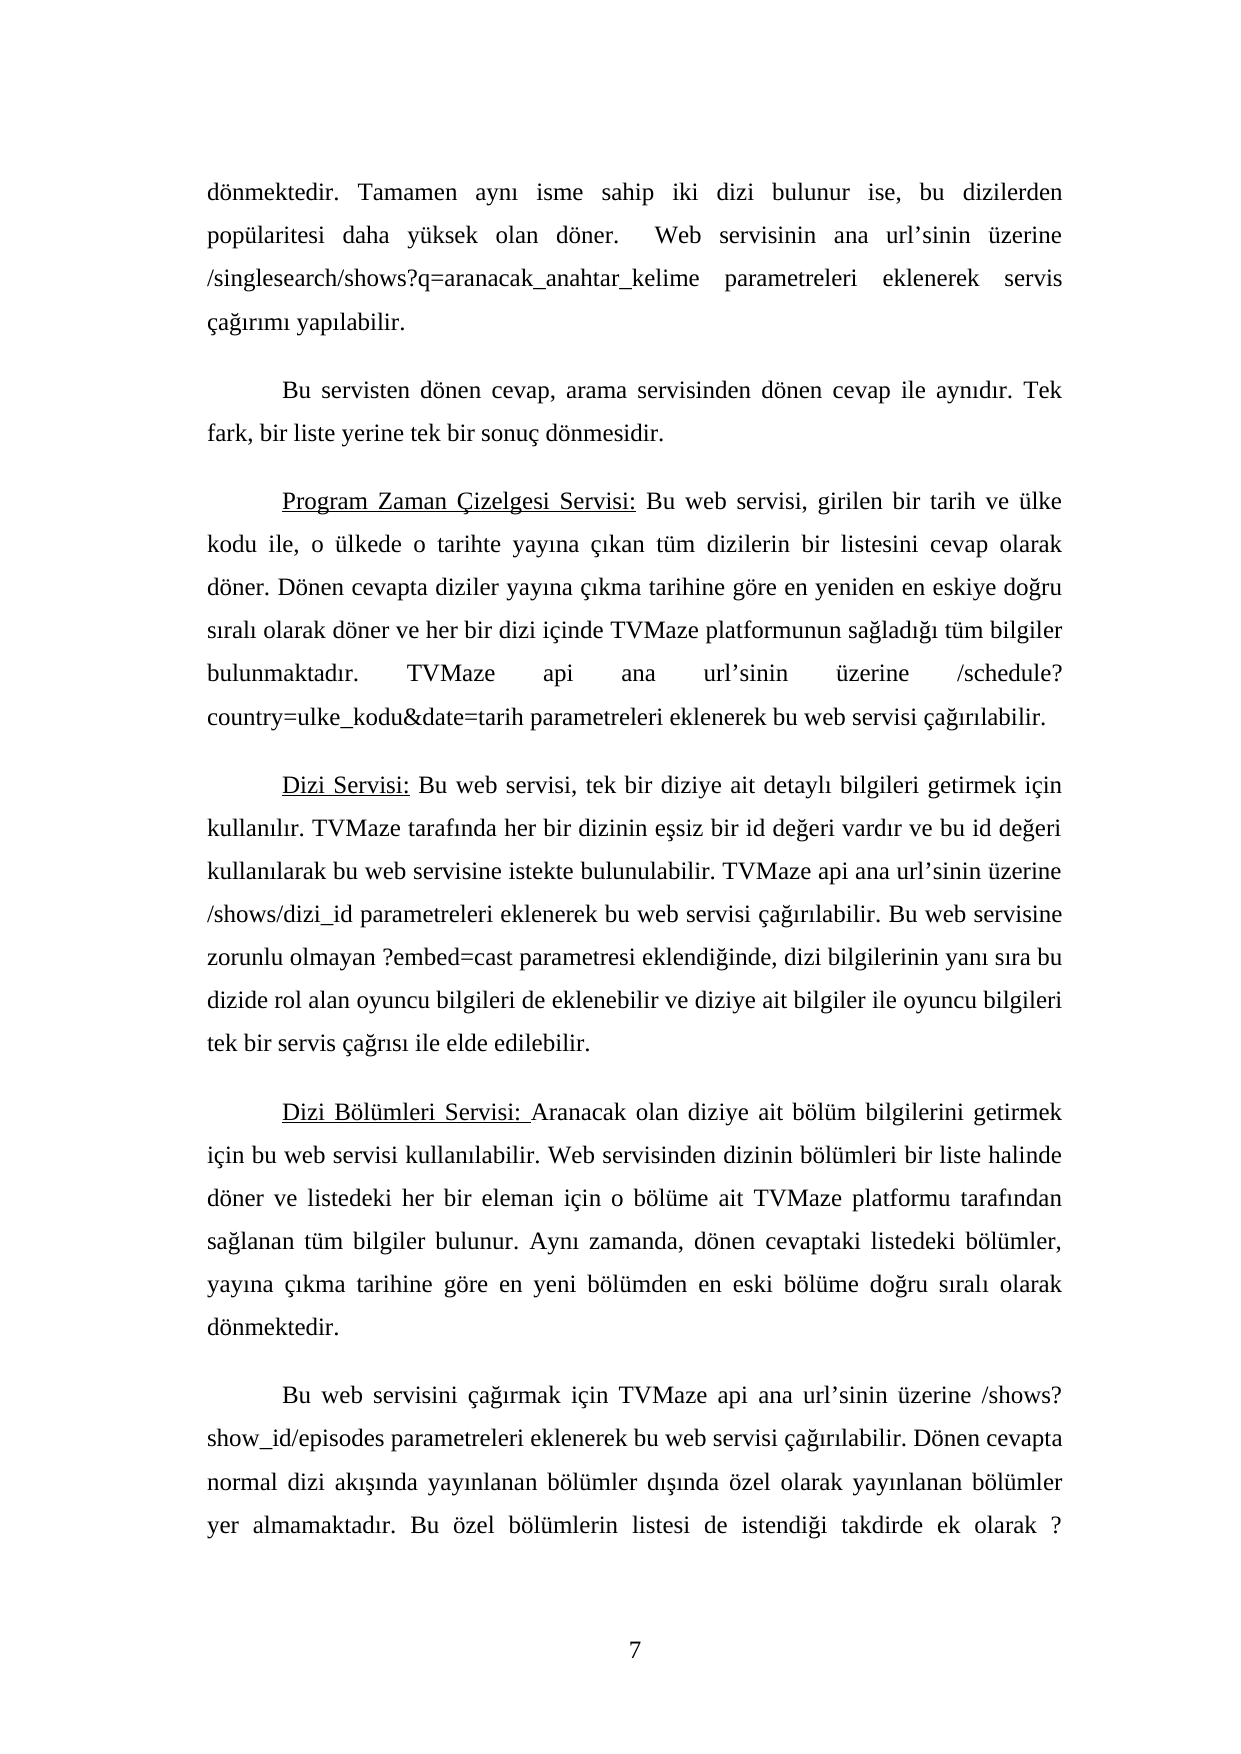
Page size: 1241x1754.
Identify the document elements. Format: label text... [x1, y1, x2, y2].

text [207, 177, 1063, 335]
text Dizi Servisi: Bu web servisi, tek bir diziye ait detaylı bilgileri getirmek için kullanılır. TVMaze tarafında her bir dizinin eşsiz bir id değeri vardır ve bu id değeri kullanılarak bu web servisine istekte bulunulabilir. TVMaze api ana url’sinin üzerine /shows/dizi_id parametreleri eklenerek bu web servisi çağırılabilir. Bu web servisine zorunlu olmayan ?embed=cast parametresi eklendiğinde, dizi bilgilerinin yanı sıra bu dizide rol alan oyuncu bilgileri de eklenebilir ve diziye ait bilgiler ile oyuncu bilgileri tek bir servis çağrısı ile elde edilebilir. [207, 770, 1063, 1057]
text Bu servisten dönen cevap, arama servisinden dönen cevap ile aynıdır. Tek fark, bir liste yerine tek bir sonuç dönmesidir. [207, 375, 1063, 447]
text Dizi Bölümleri Servisi: Aranacak olan diziye ait bölüm bilgilerini getirmek için bu web servisi kullanılabilir. Web servisinden dizinin bölümleri bir liste halinde döner ve listedeki her bir eleman için o bölüme ait TVMaze platformu tarafından sağlanan tüm bilgiler bulunur. Aynı zamanda, dönen cevaptaki listedeki bölümler, yayına çıkma tarihine göre en yeni bölümden en eski bölüme doğru sıralı olarak dönmektedir. [207, 1097, 1063, 1341]
text Program Zaman Çizelgesi Servisi: Bu web servisi, girilen bir tarih ve ülke kodu ile, o ülkede o tarihte yayına çıkan tüm dizilerin bir listesini cevap olarak döner. Dönen cevapta diziler yayına çıkma tarihine göre en yeniden en eskiye doğru sıralı olarak döner ve her bir dizi içinde TVMaze platformunun sağladığı tüm bilgiler bulunmaktadır. TVMaze api ana url’sinin üzerine /schedule?country=ulke_kodu&date=tarih parametreleri eklenerek bu web servisi çağırılabilir. [207, 486, 1063, 730]
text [207, 1380, 1063, 1538]
